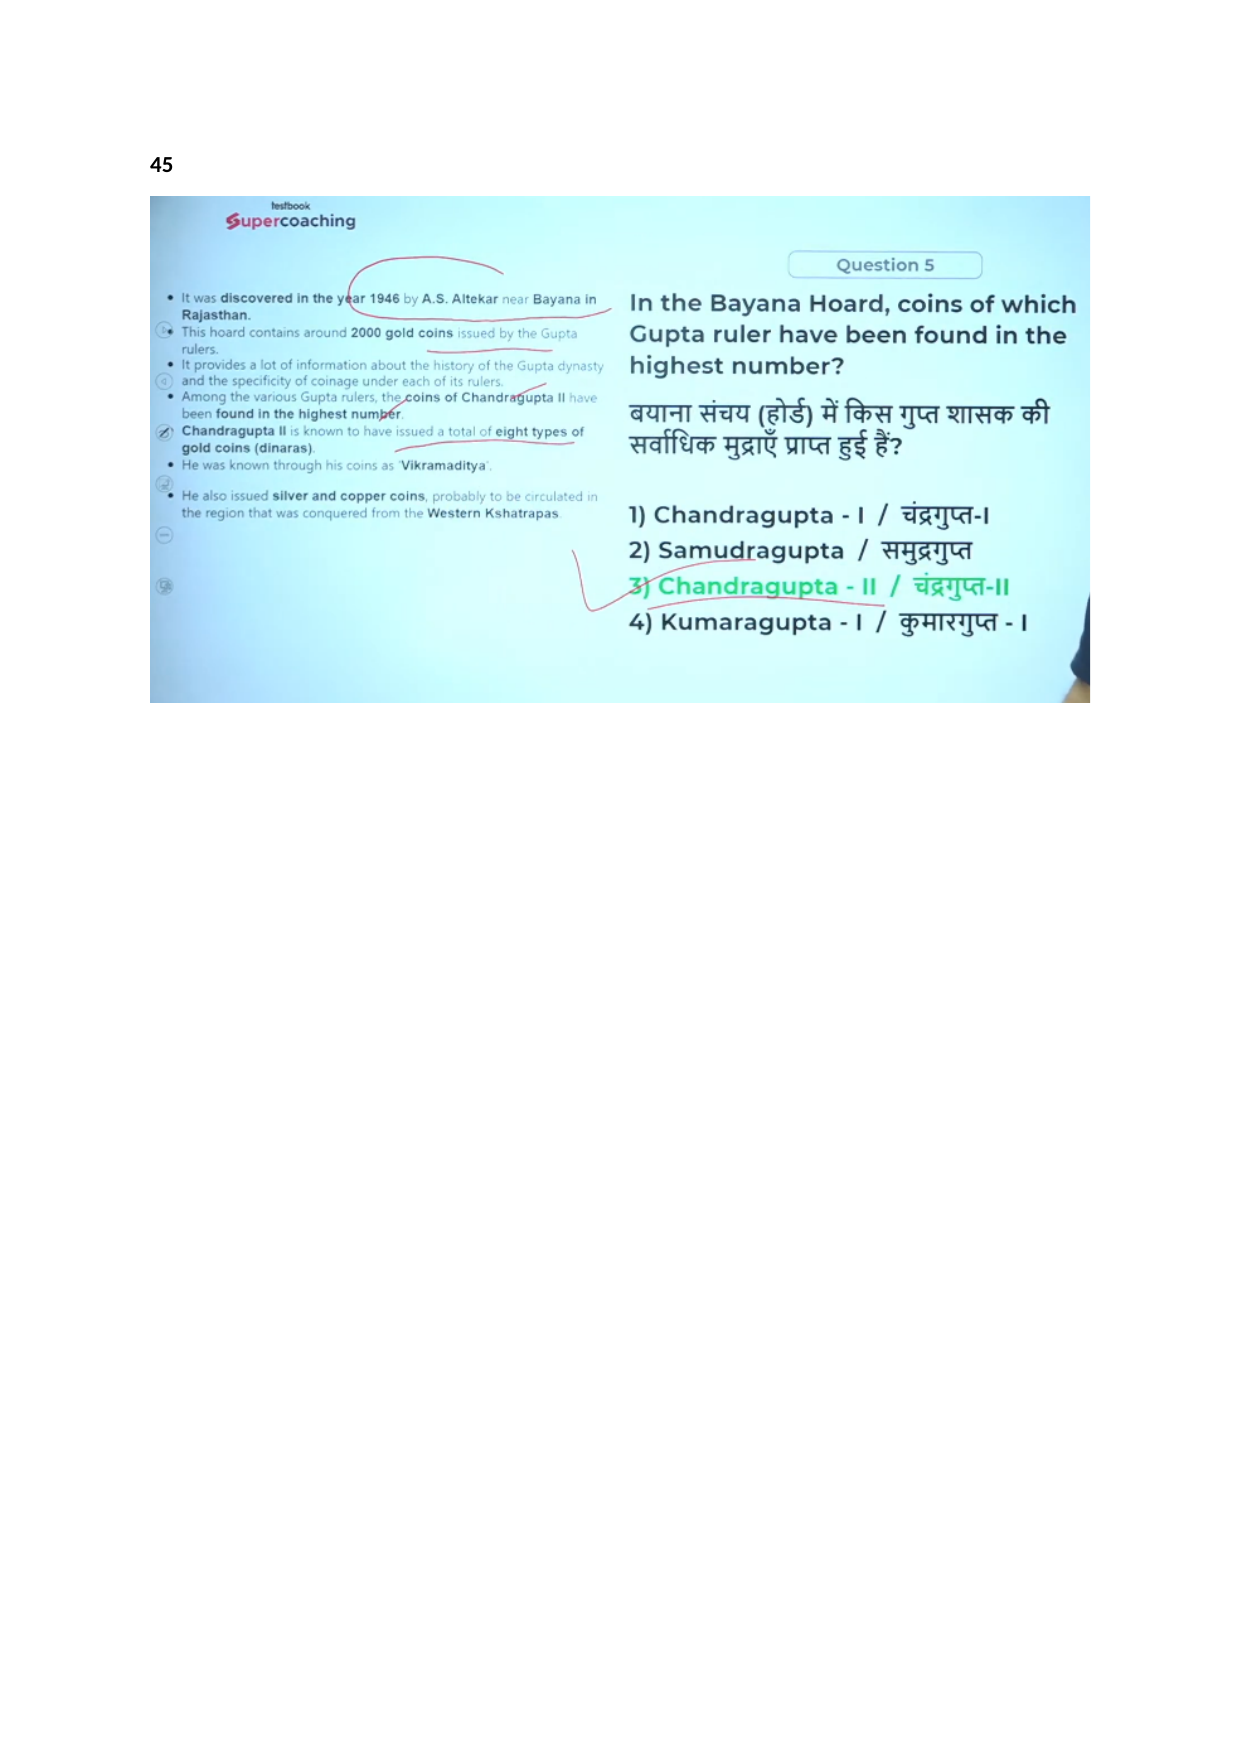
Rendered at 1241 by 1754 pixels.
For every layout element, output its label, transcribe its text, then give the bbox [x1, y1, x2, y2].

text 45 [150, 150, 1090, 178]
picture [150, 196, 1091, 703]
